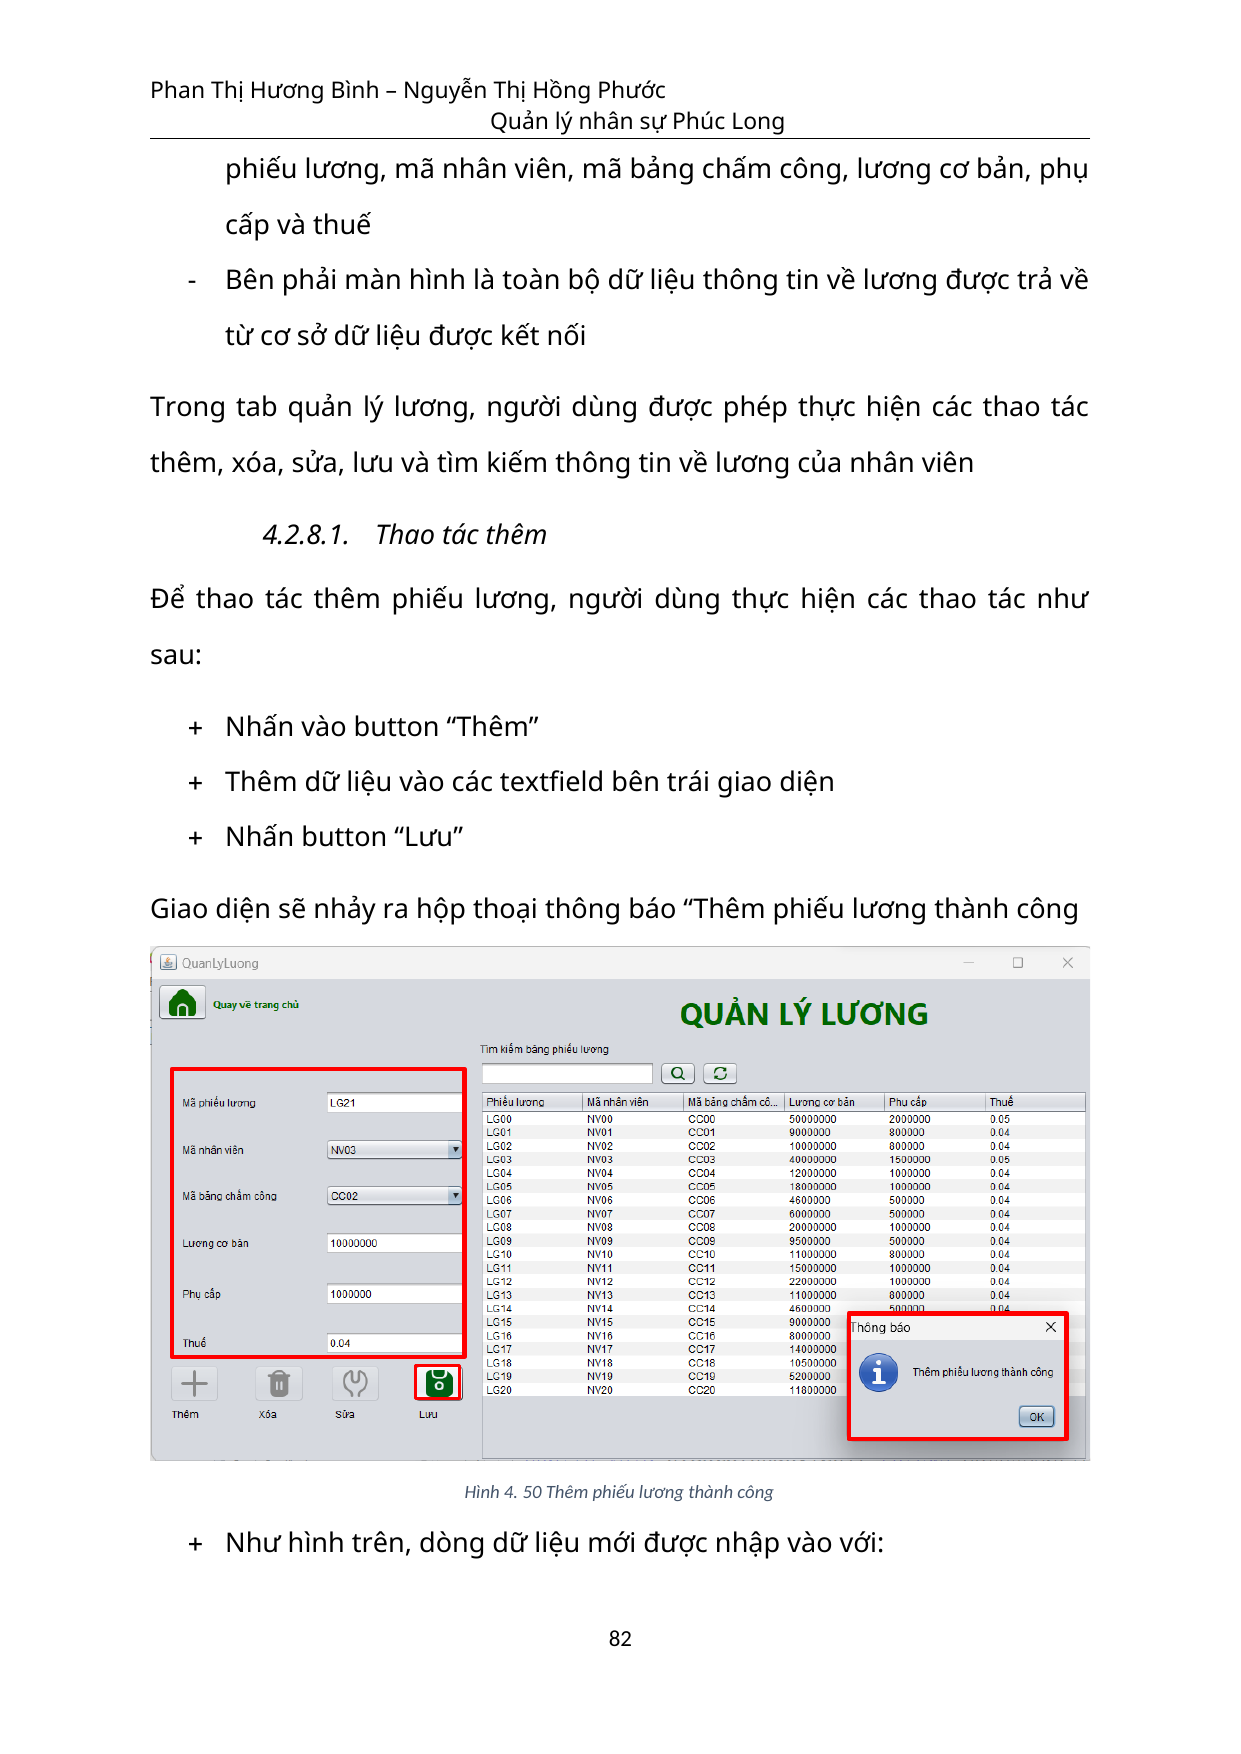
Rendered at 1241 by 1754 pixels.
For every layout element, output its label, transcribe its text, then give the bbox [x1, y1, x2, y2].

list Thêm dữ liệu vào các textfield bên trái giao diện [187, 763, 1090, 799]
list Nhấn button “Lưu” [187, 818, 1090, 855]
text Giao diện sẽ nhảy ra hộp thoại thông báo “Thêm phiếu lương thành công [150, 890, 1090, 927]
text Để thao tác thêm phiếu lương, người dùng thực hiện các thao tác như sau: [150, 580, 1090, 672]
picture [150, 946, 1091, 1461]
list Như hình trên, dòng dữ liệu mới được nhập vào với: [187, 1524, 1090, 1561]
subtitle Thao tác thêm [262, 515, 1090, 552]
list Bên phải màn hình là toàn bộ dữ liệu thông tin về lương được trả về từ cơ sở dữ liệu được kết nối [187, 261, 1090, 353]
text Trong tab quản lý lương, người dùng được phép thực hiện các thao tác thêm, xóa, sửa, lưu và tìm kiếm thông tin về lương của nhân viên [150, 388, 1090, 480]
list Nhấn vào button “Thêm” [187, 707, 1090, 744]
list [187, 150, 1090, 242]
